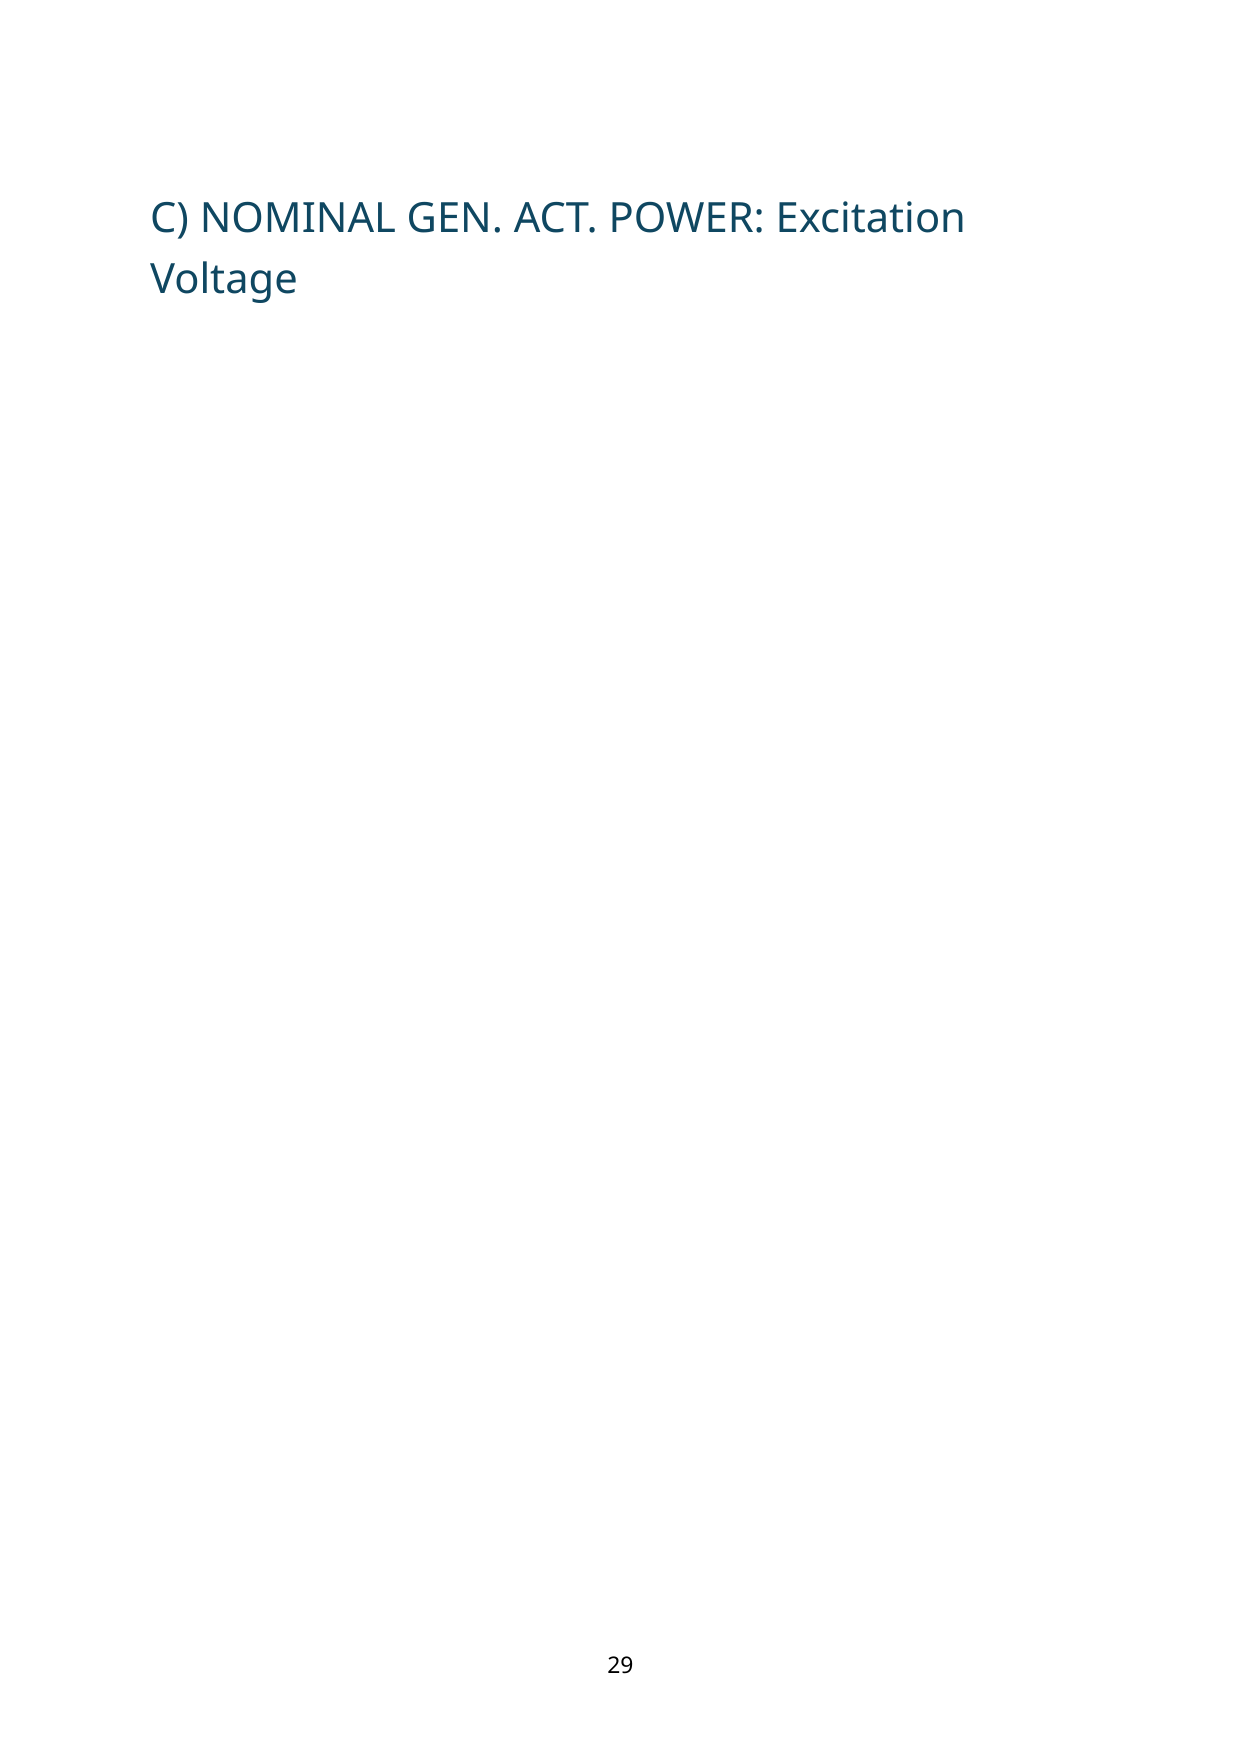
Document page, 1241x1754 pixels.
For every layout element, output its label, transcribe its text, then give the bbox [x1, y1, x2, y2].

subtitle C) NOMINAL GEN. ACT. POWER: Excitation Voltage [150, 187, 1090, 306]
